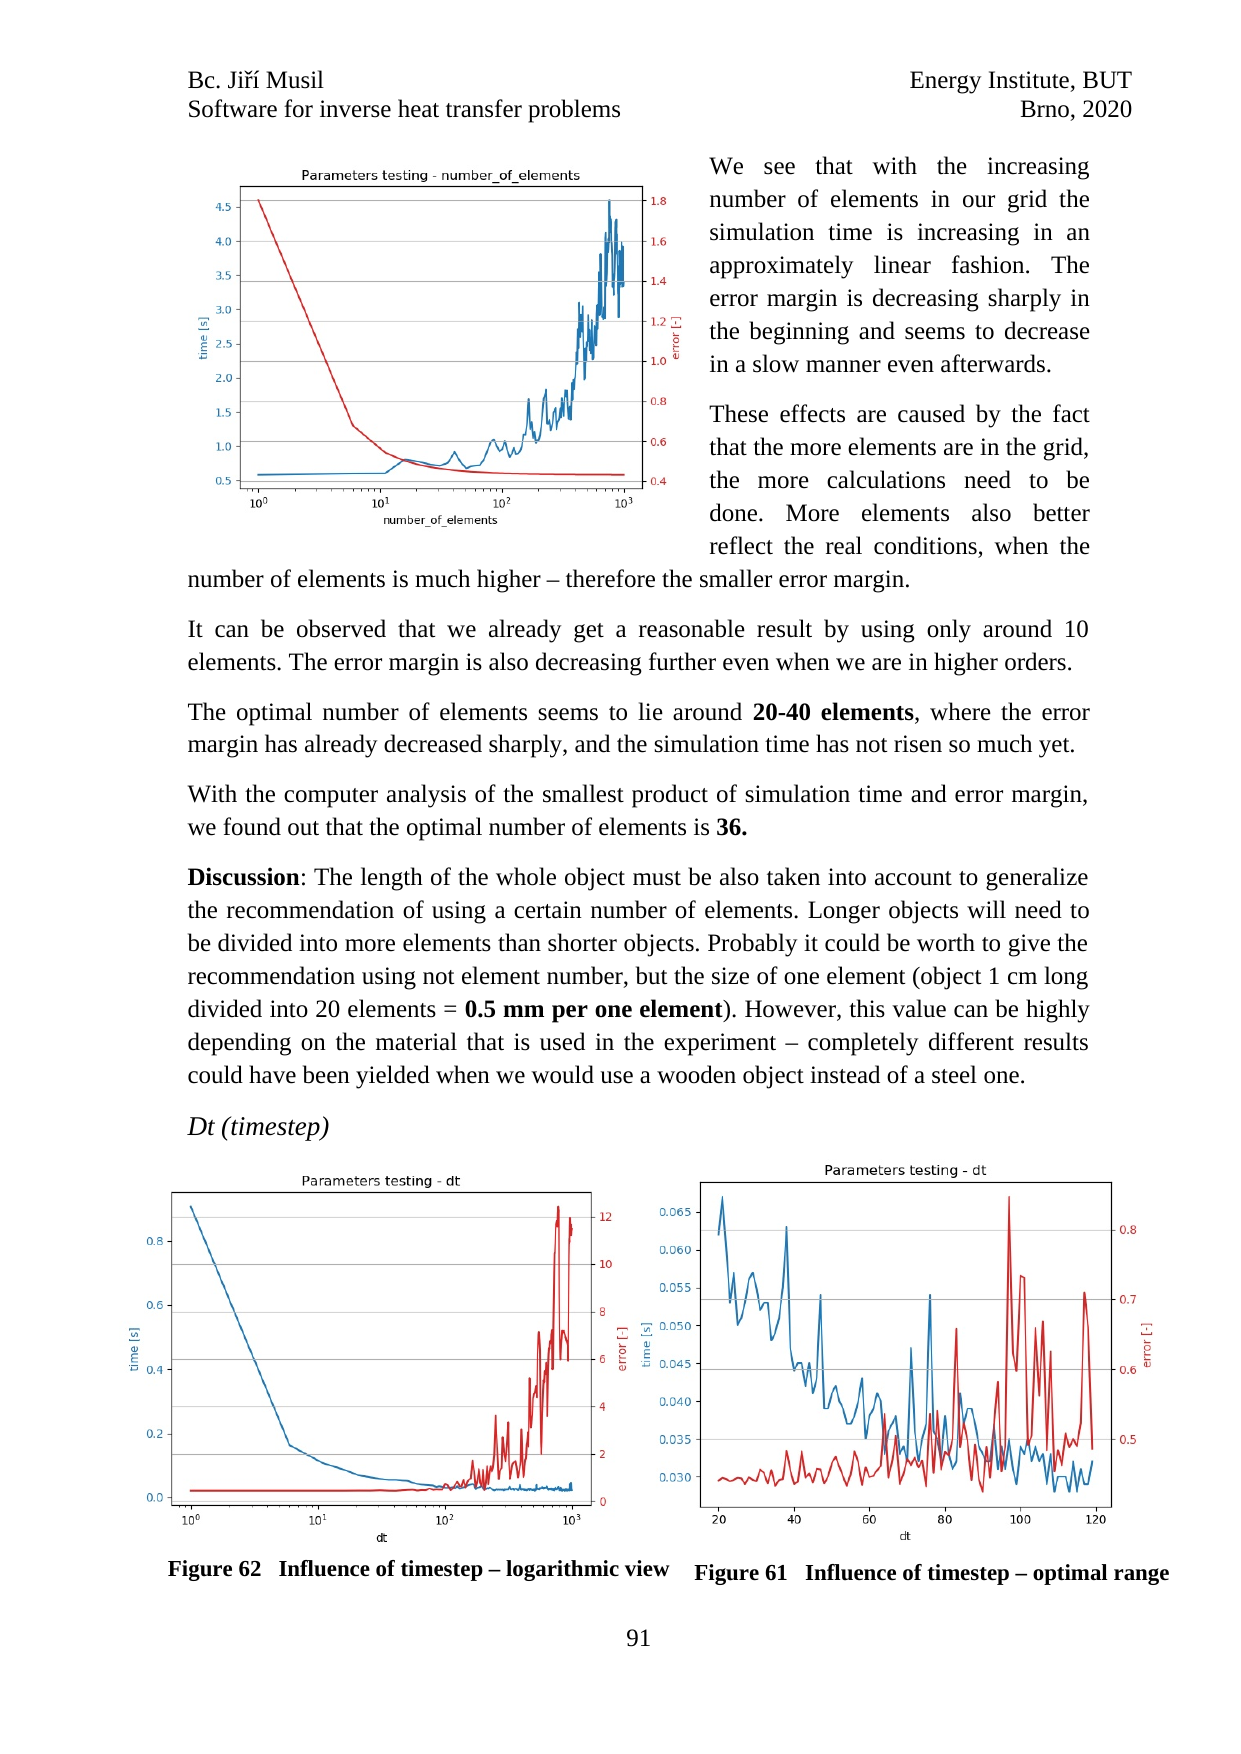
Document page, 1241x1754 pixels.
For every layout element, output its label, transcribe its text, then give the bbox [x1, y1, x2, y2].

picture [187, 158, 691, 533]
text We see that with the increasing number of elements in our grid the simulation time is increasing in an approximately linear fashion. The error margin is decreasing sharply in the beginning and seems to decrease in a slow manner even afterwards. [187, 151, 1090, 378]
text It can be observed that we already get a reasonable result by using only around 10 elements. The error margin is also decreasing further even when we are in higher orders. [187, 614, 1090, 676]
picture [117, 1152, 1164, 1554]
text These effects are caused by the fact that the more elements are in the grid, the more calculations need to be done. More elements also better reflect the real conditions, when the number of elements is much higher – therefore the smaller error margin. [187, 399, 1090, 593]
text With the computer analysis of the smallest product of simulation time and error margin, we found out that the optimal number of elements is 36. [187, 779, 1090, 841]
subtitle Dt (timestep) [187, 1110, 1090, 1141]
text The optimal number of elements seems to lie around 20-40 elements, where the error margin has already decreased sharply, and the simulation time has not risen so much yet. [187, 697, 1090, 758]
text Discussion: The length of the whole object must be also taken into account to generalize the recommendation of using a certain number of elements. Longer objects will need to be divided into more elements than shorter objects. Probably it could be worth to give the recommendation using not element number, but the size of one element (object 1 cm long divided into 20 elements = 0.5 mm per one element). However, this value can be highly depending on the material that is used in the experiment – completely different results could have been yielded when we would use a wooden object instead of a steel one. [187, 862, 1090, 1089]
